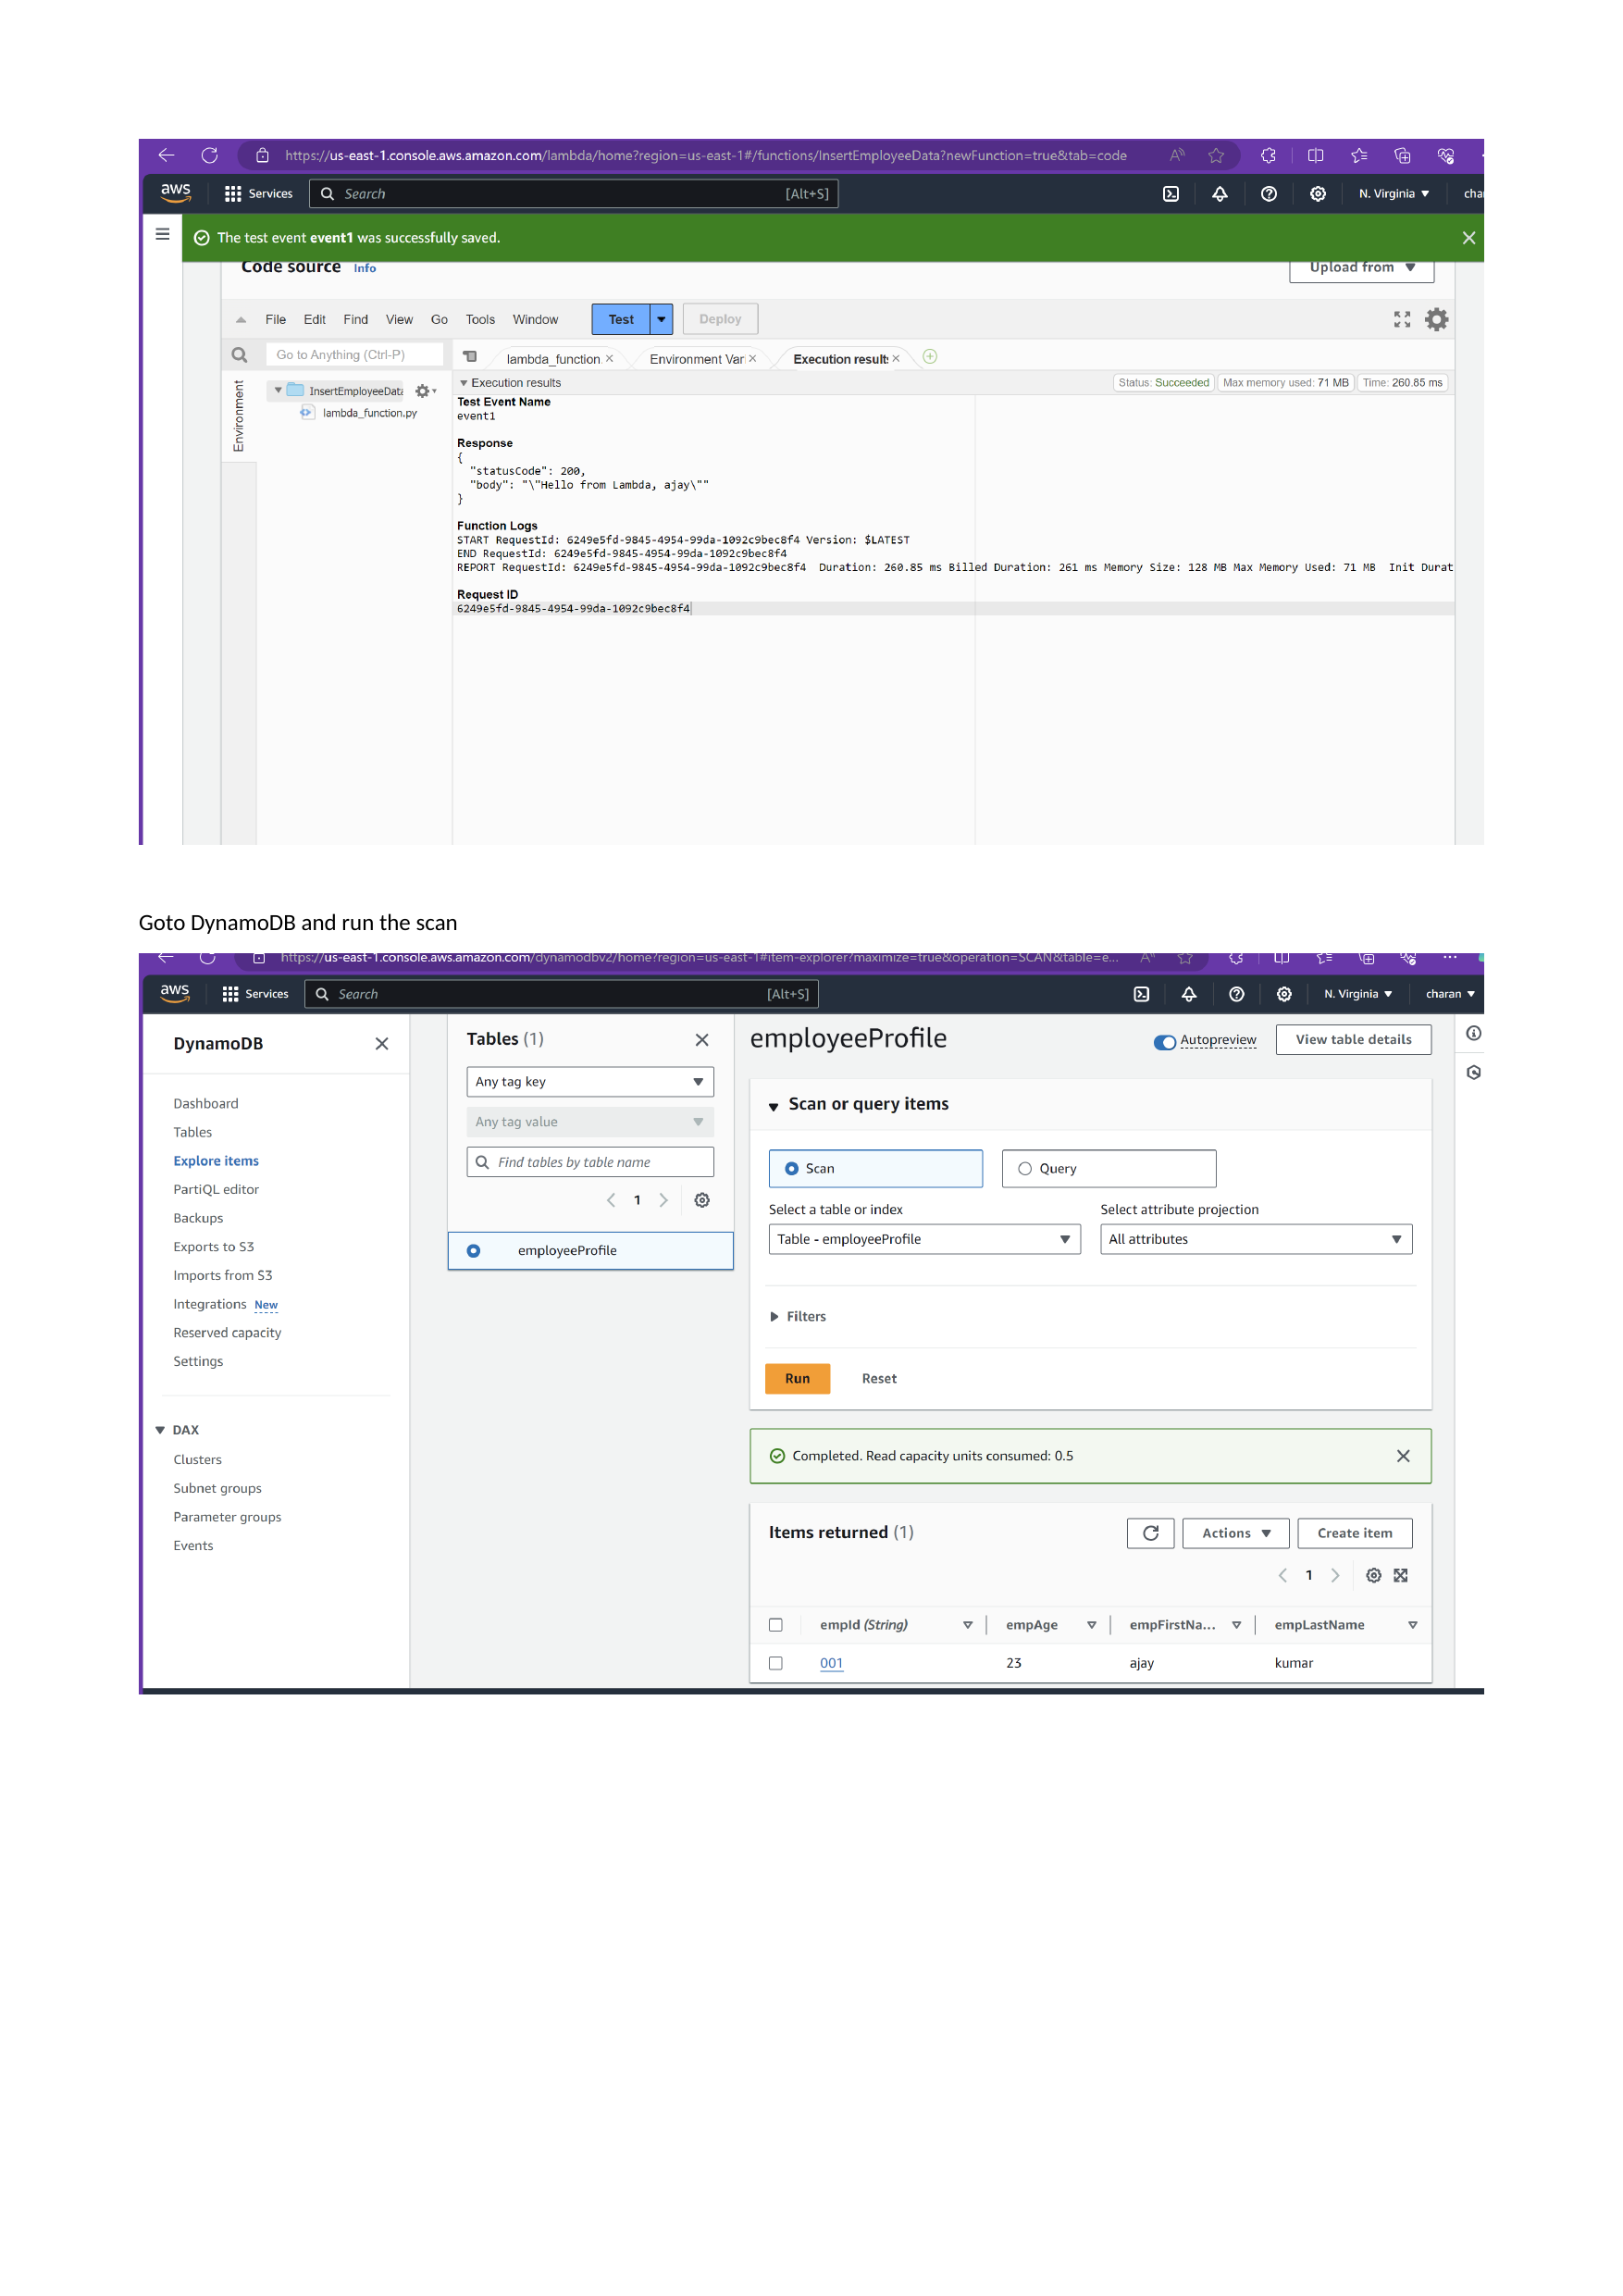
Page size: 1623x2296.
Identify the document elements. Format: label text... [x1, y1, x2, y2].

text Goto DynamoDB and run the scan [139, 908, 1484, 937]
picture [139, 139, 1484, 845]
picture [139, 953, 1484, 1694]
